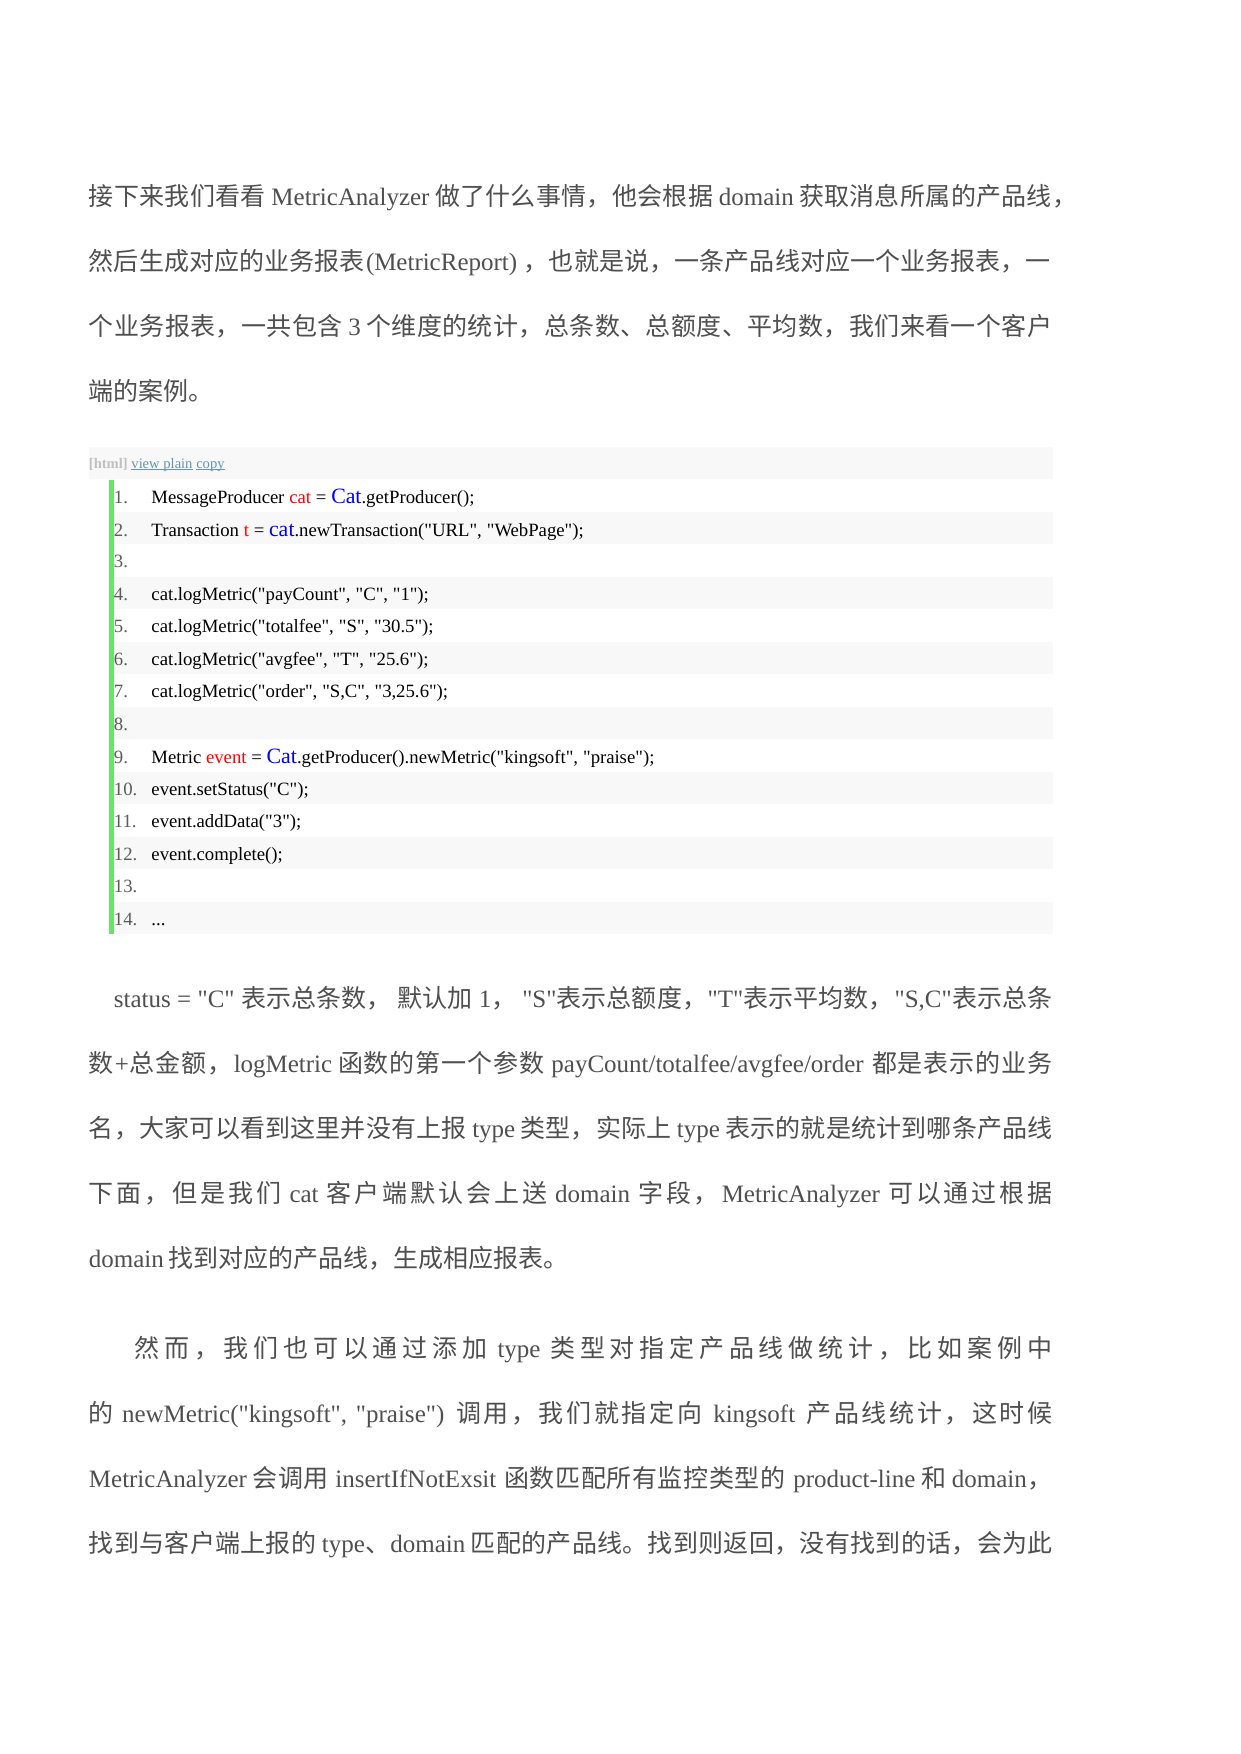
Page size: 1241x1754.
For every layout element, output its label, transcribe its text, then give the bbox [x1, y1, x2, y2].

list cat.logMetric("payCount", "C", "1"); [114, 577, 1053, 609]
list cat.logMetric("order", "S,C", "3,25.6"); [114, 674, 1053, 707]
list Transaction t = cat.newTransaction("URL", "WebPage"); [114, 512, 1053, 544]
list event.complete(); [114, 837, 1053, 869]
text [html] view plain copy [89, 447, 1053, 479]
list MessageProducer cat = Cat.getProducer(); [109, 479, 1053, 512]
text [89, 1314, 1053, 1574]
list cat.logMetric("avgfee", "T", "25.6"); [114, 642, 1053, 674]
list event.addData("3"); [114, 804, 1053, 837]
text 接下来我们看看MetricAnalyzer做了什么事情，他会根据domain获取消息所属的产品线，然后生成对应的业务报表(MetricReport) ，也就是说，一条产品线对应一个业务报表，一个业务报表，一共包含3个维度的统计，总条数、总额度、平均数，我们来看一个客户端的案例。 [89, 162, 1053, 422]
text status = "C" 表示总条数， 默认加1， "S"表示总额度，"T"表示平均数，"S,C"表示总条数+总金额，logMetric函数的第一个参数 payCount/totalfee/avgfee/order 都是表示的业务名，大家可以看到这里并没有上报type类型，实际上type表示的就是统计到哪条产品线下面，但是我们cat客户端默认会上送domain字段，MetricAnalyzer可以通过根据domain找到对应的产品线，生成相应报表。 [89, 964, 1053, 1289]
list cat.logMetric("totalfee", "S", "30.5"); [114, 609, 1053, 642]
list event.setStatus("C"); [114, 772, 1053, 804]
list ... [114, 902, 1053, 934]
list Metric event = Cat.getProducer().newMetric("kingsoft", "praise"); [114, 739, 1053, 772]
